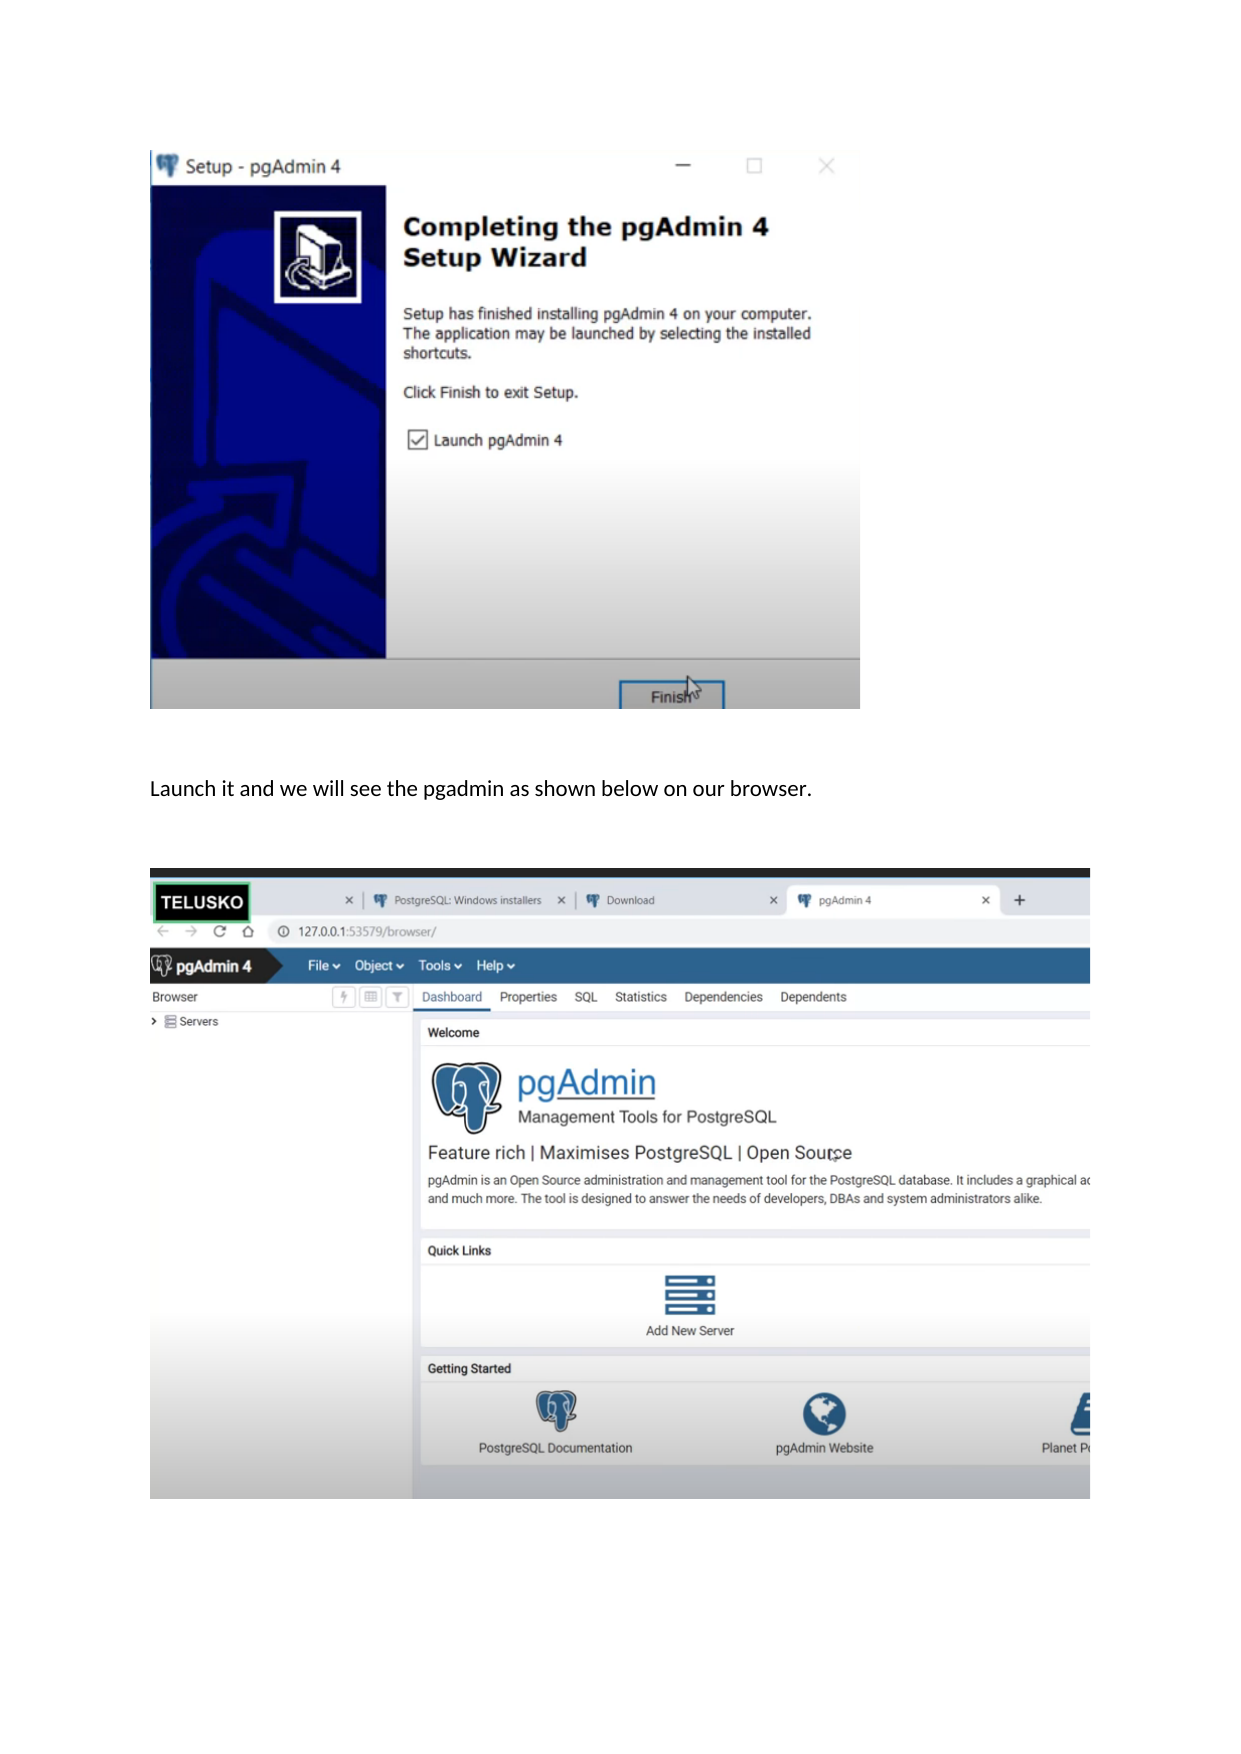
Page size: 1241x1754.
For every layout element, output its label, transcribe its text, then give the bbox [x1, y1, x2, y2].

picture [150, 868, 1091, 1499]
text Launch it and we will see the pgadmin as shown below on our browser. [150, 774, 1090, 802]
picture [150, 150, 861, 709]
